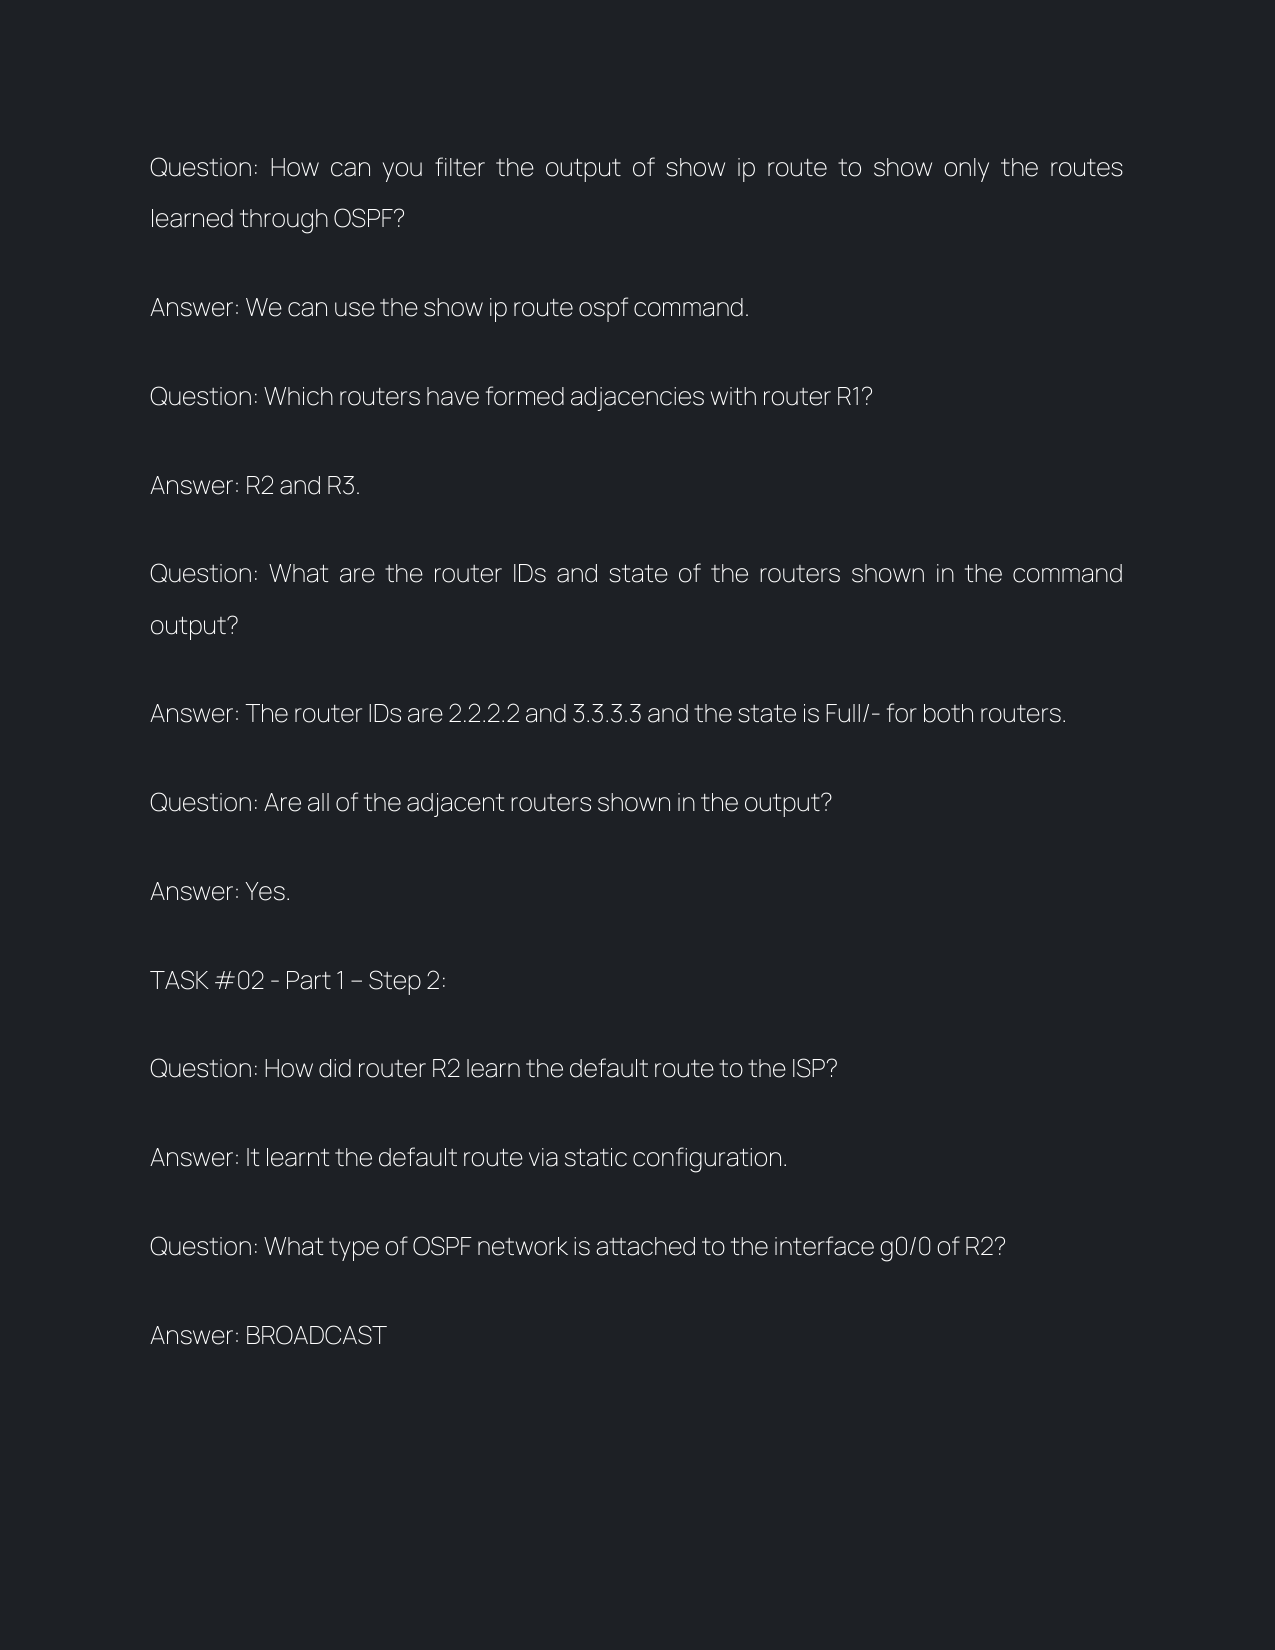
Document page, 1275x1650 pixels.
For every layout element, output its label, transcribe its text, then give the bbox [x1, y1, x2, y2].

text Question: Are all of the adjacent routers shown in the output? [150, 785, 1125, 819]
text Question: What type of OSPF network is attached to the interface g0/0 of R2? [150, 1229, 1125, 1263]
text Question: Which routers have formed adjacencies with router R1? [150, 379, 1125, 413]
text Answer: BROADCAST [150, 1317, 1125, 1352]
text TASK #02 - Part 1 – Step 2: [150, 962, 1125, 997]
text Answer: It learnt the default route via static configuration. [150, 1140, 1125, 1174]
text Question: What are the router IDs and state of the routers shown in the command output? [150, 556, 1125, 642]
text Answer: We can use the show ip route ospf command. [150, 290, 1125, 324]
text Answer: The router IDs are 2.2.2.2 and 3.3.3.3 and the state is Full/- for both routers. [150, 696, 1125, 730]
text Answer: R2 and R3. [150, 467, 1125, 502]
text Question: How did router R2 learn the default route to the ISP? [150, 1051, 1125, 1085]
text Answer: Yes. [150, 874, 1125, 908]
text Question: How can you filter the output of show ip route to show only the routes learned through OSPF? [150, 150, 1125, 235]
